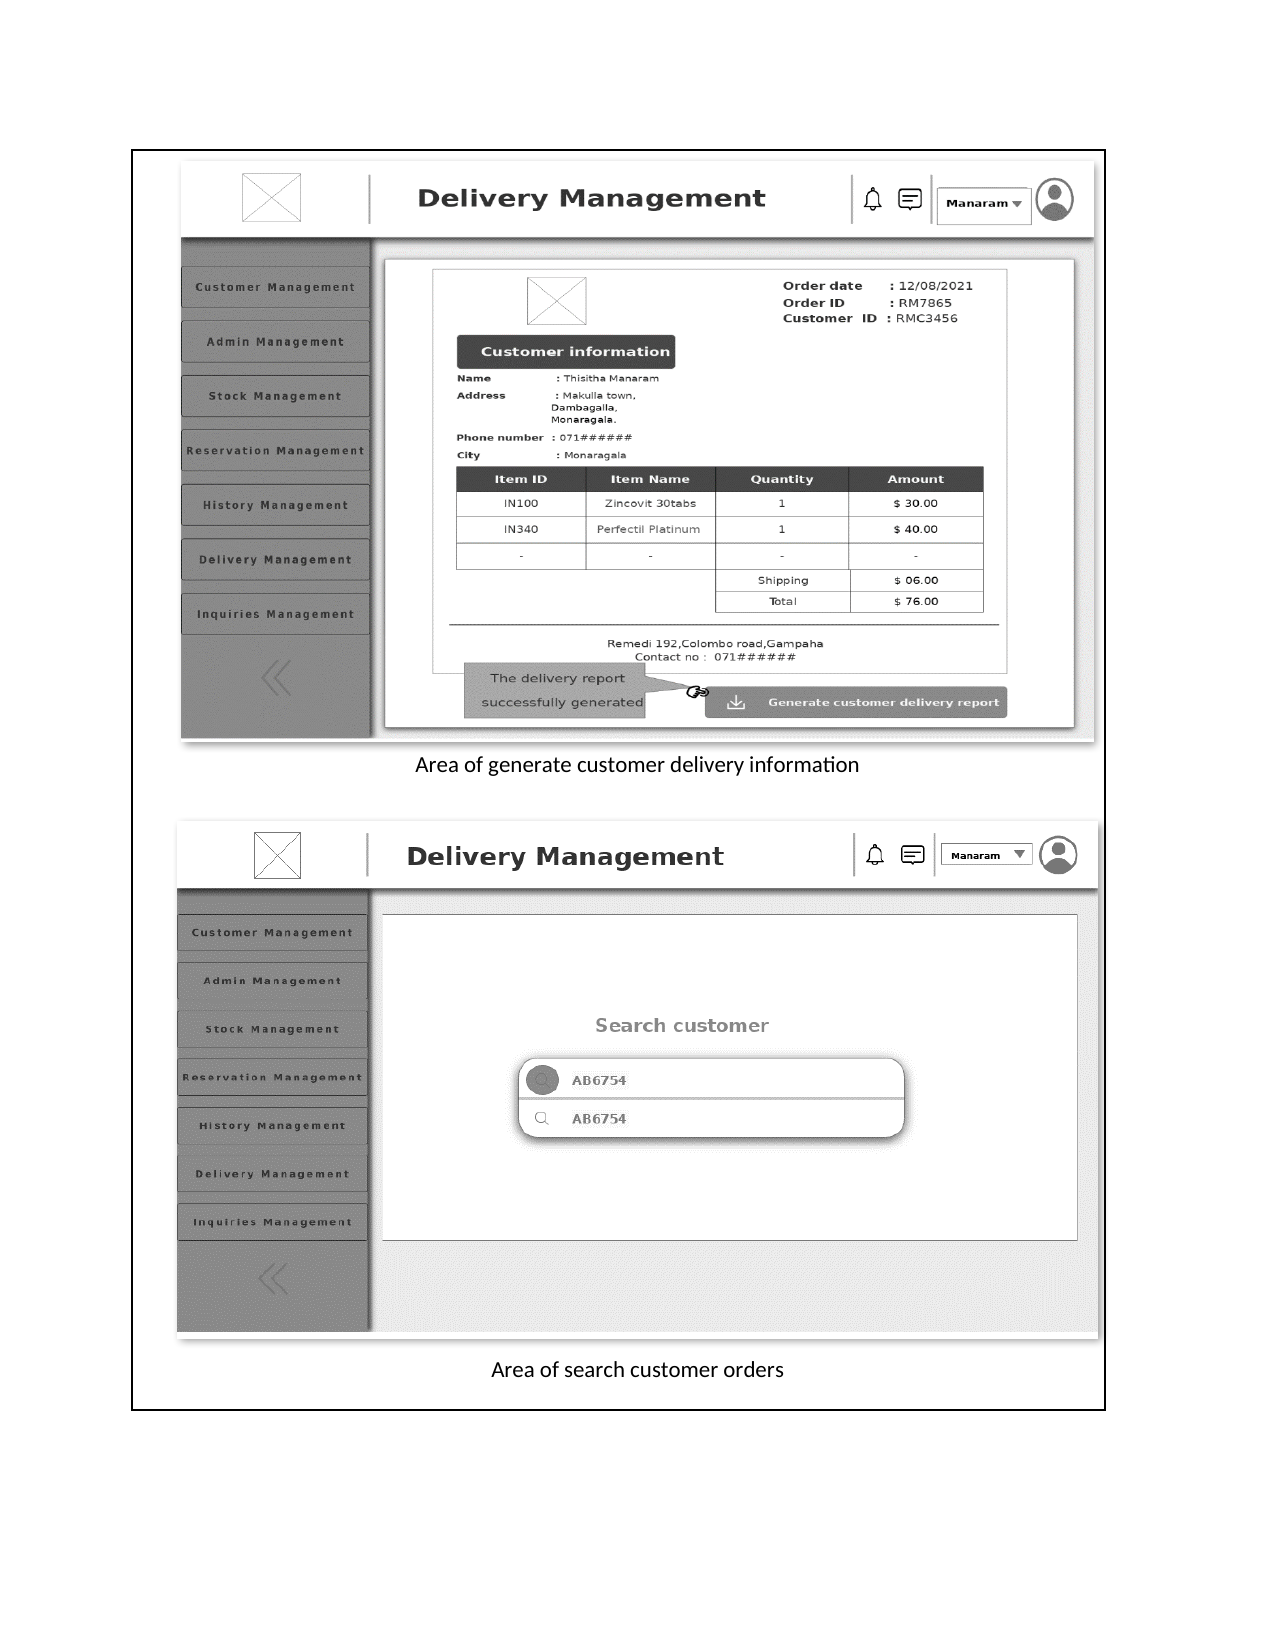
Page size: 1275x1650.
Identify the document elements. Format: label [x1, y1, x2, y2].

picture [181, 161, 1094, 742]
picture [177, 821, 1098, 1339]
